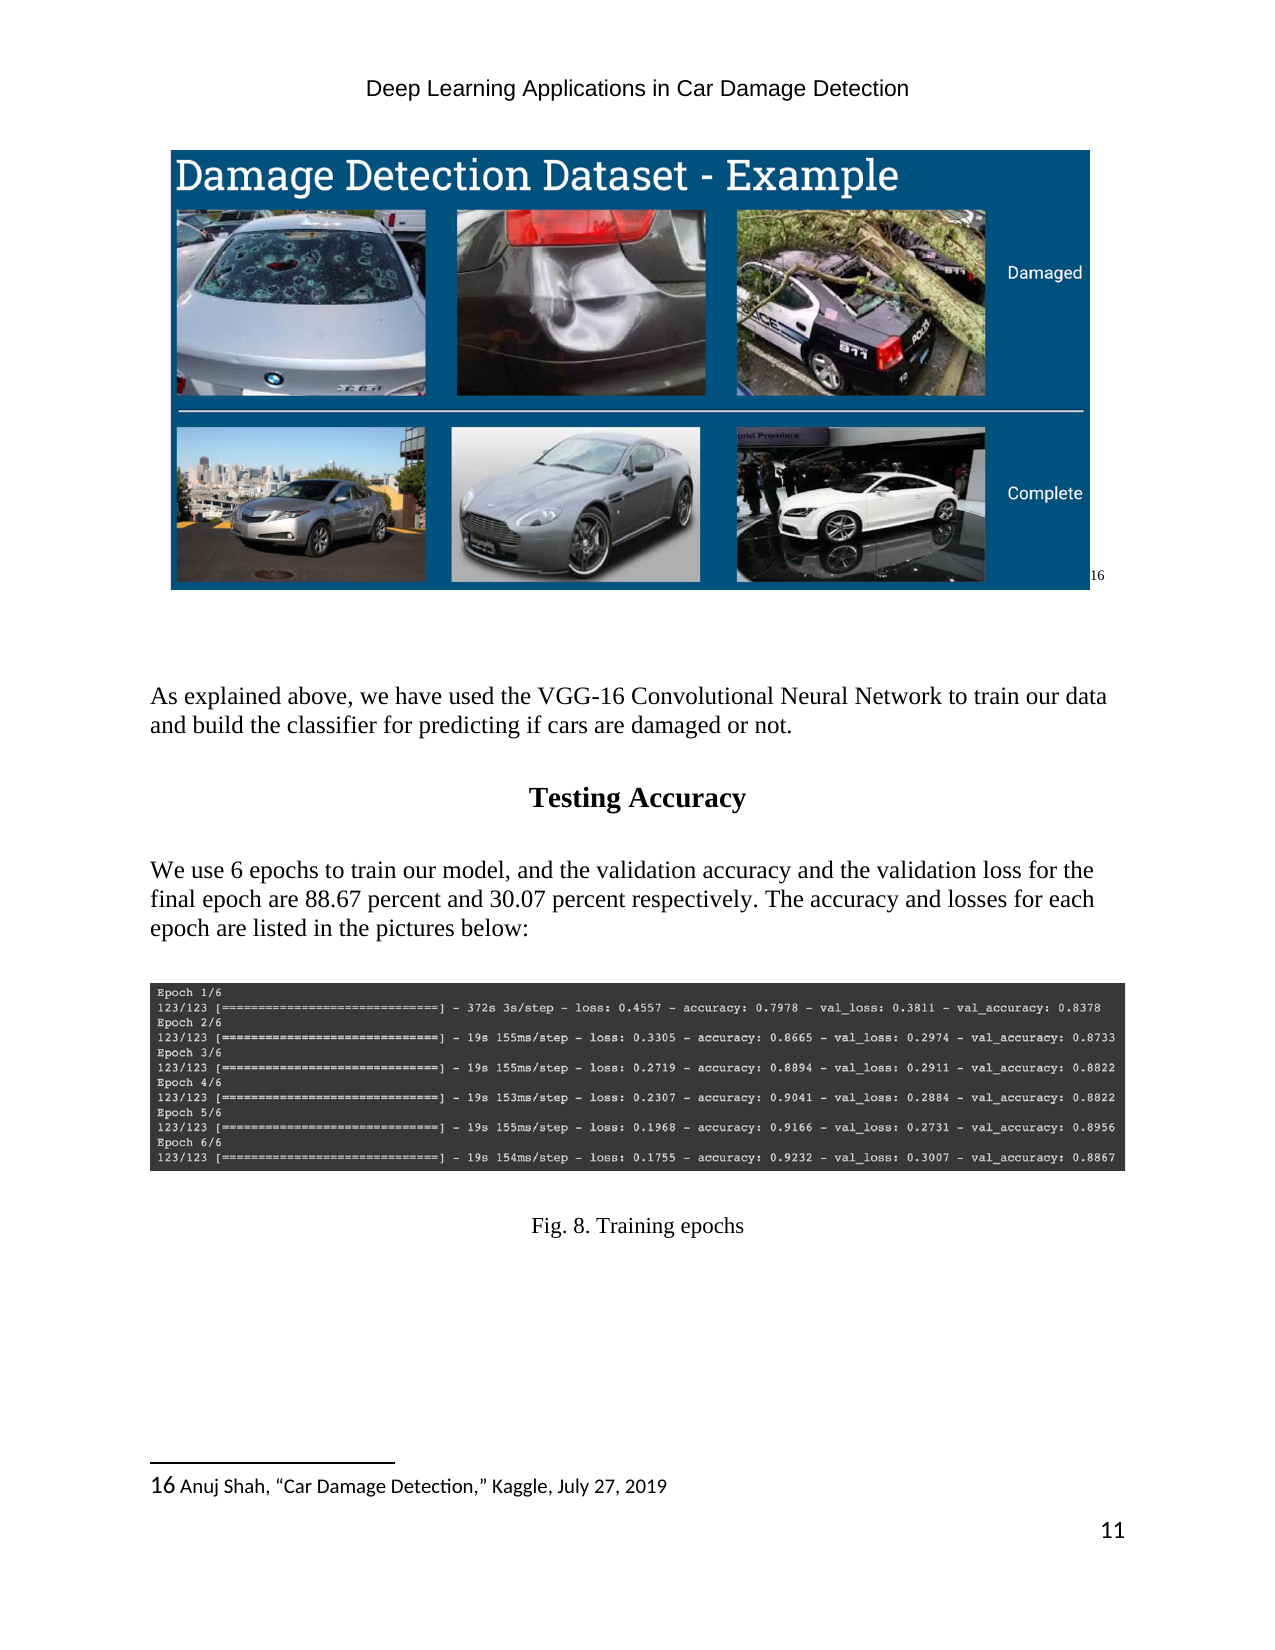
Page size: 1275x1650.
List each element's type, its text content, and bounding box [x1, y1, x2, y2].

picture [170, 150, 1090, 590]
text As explained above, we have used the VGG-16 Convolutional Neural Network to train our data and build the classifier for predicting if cars are damaged or not. [150, 681, 1125, 739]
text Fig. 8. Training epochs [150, 1212, 1125, 1238]
picture [150, 983, 1125, 1171]
text Testing Accuracy [150, 781, 1125, 814]
text We use 6 epochs to train our model, and the validation accuracy and the validation loss for the final epoch are 88.67 percent and 30.07 percent respectively. The accuracy and losses for each epoch are listed in the pictures below: [150, 855, 1125, 942]
